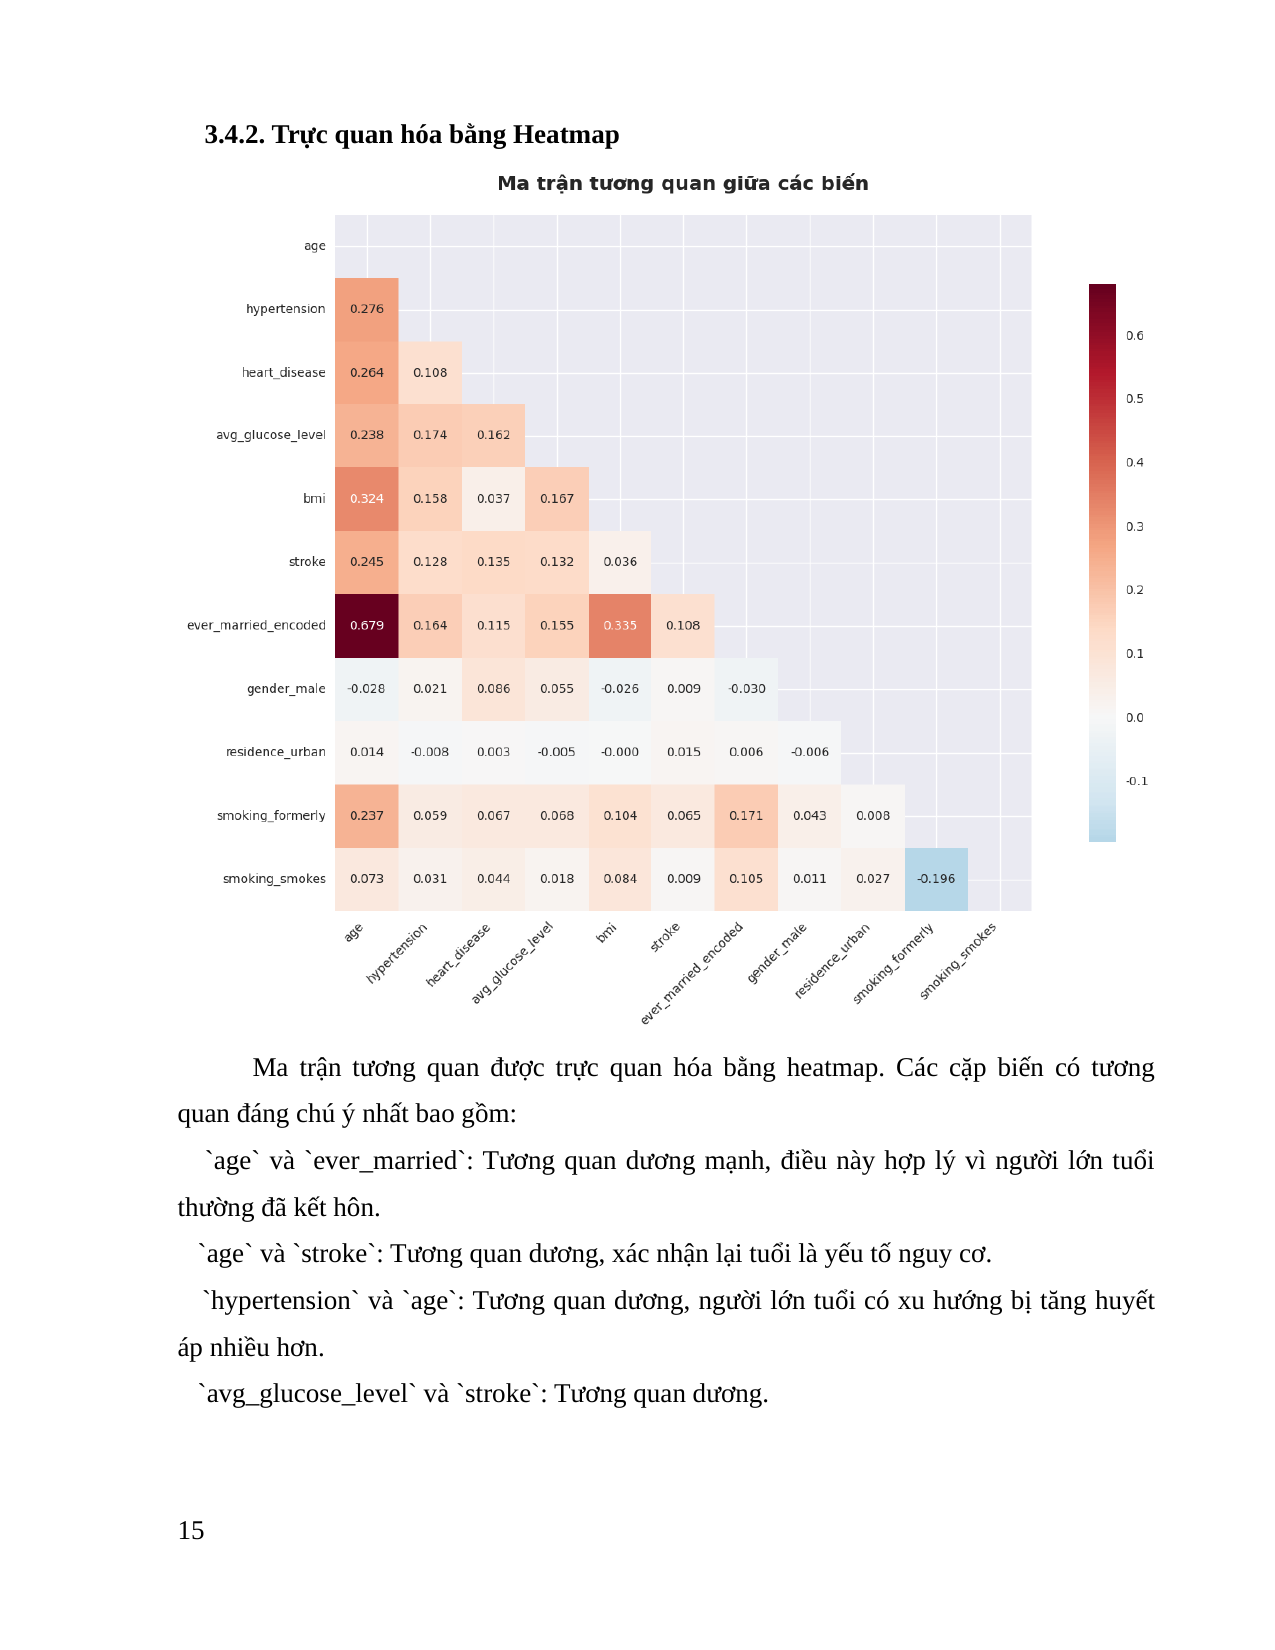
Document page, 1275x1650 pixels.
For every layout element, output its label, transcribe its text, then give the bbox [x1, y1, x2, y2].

text 3.4.2. Trực quan hóa bằng Heatmap [177, 118, 1157, 149]
picture [177, 164, 1157, 1036]
text `age` và `ever_married`: Tương quan dương mạnh, điều này hợp lý vì người lớn tuổi thường đã kết hôn. [177, 1144, 1157, 1222]
text `age` và `stroke`: Tương quan dương, xác nhận lại tuổi là yếu tố nguy cơ. [177, 1237, 1157, 1269]
text Ma trận tương quan được trực quan hóa bằng heatmap. Các cặp biến có tương quan đáng chú ý nhất bao gồm: [177, 1051, 1157, 1129]
text `hypertension` và `age`: Tương quan dương, người lớn tuổi có xu hướng bị tăng huyết áp nhiều hơn. [177, 1284, 1157, 1362]
text `avg_glucose_level` và `stroke`: Tương quan dương. [177, 1377, 1157, 1409]
